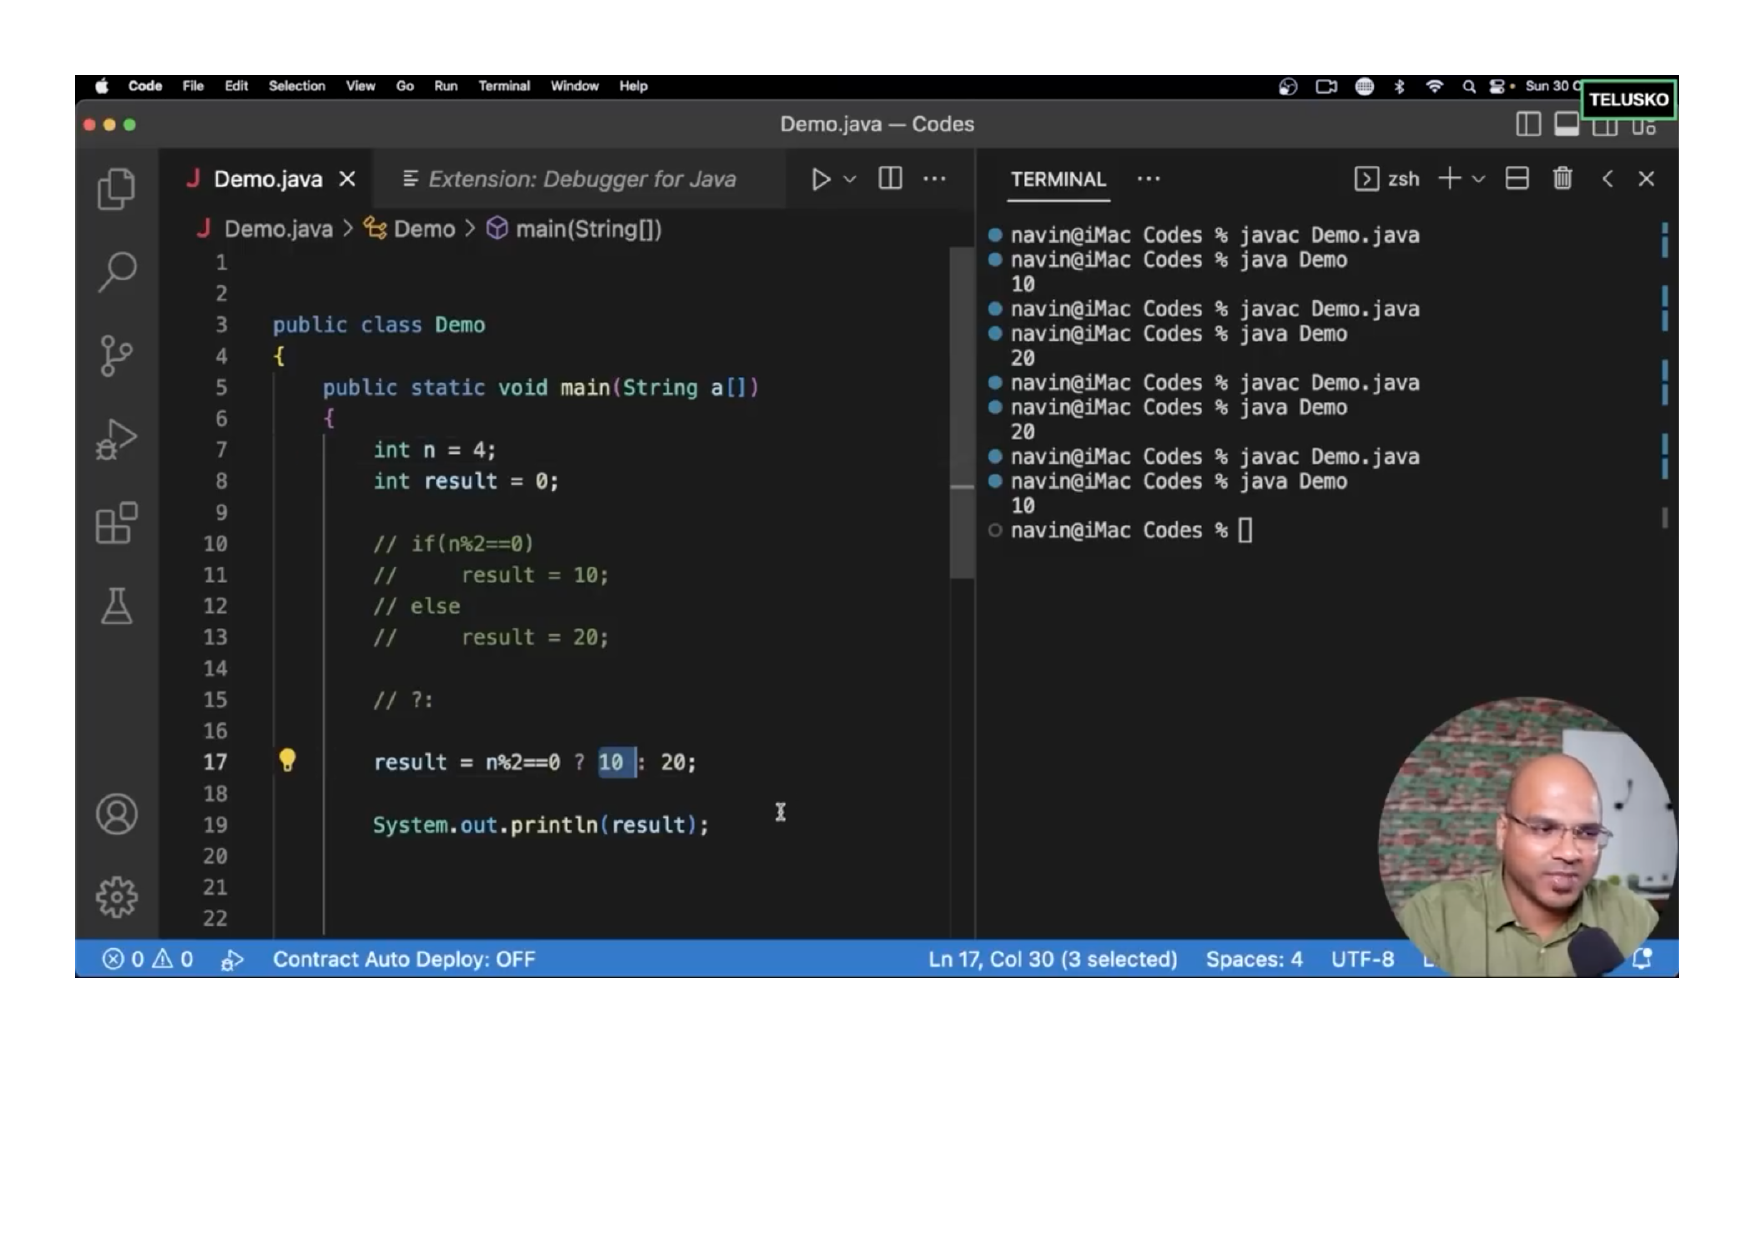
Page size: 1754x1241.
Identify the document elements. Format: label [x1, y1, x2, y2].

picture [75, 75, 1679, 978]
